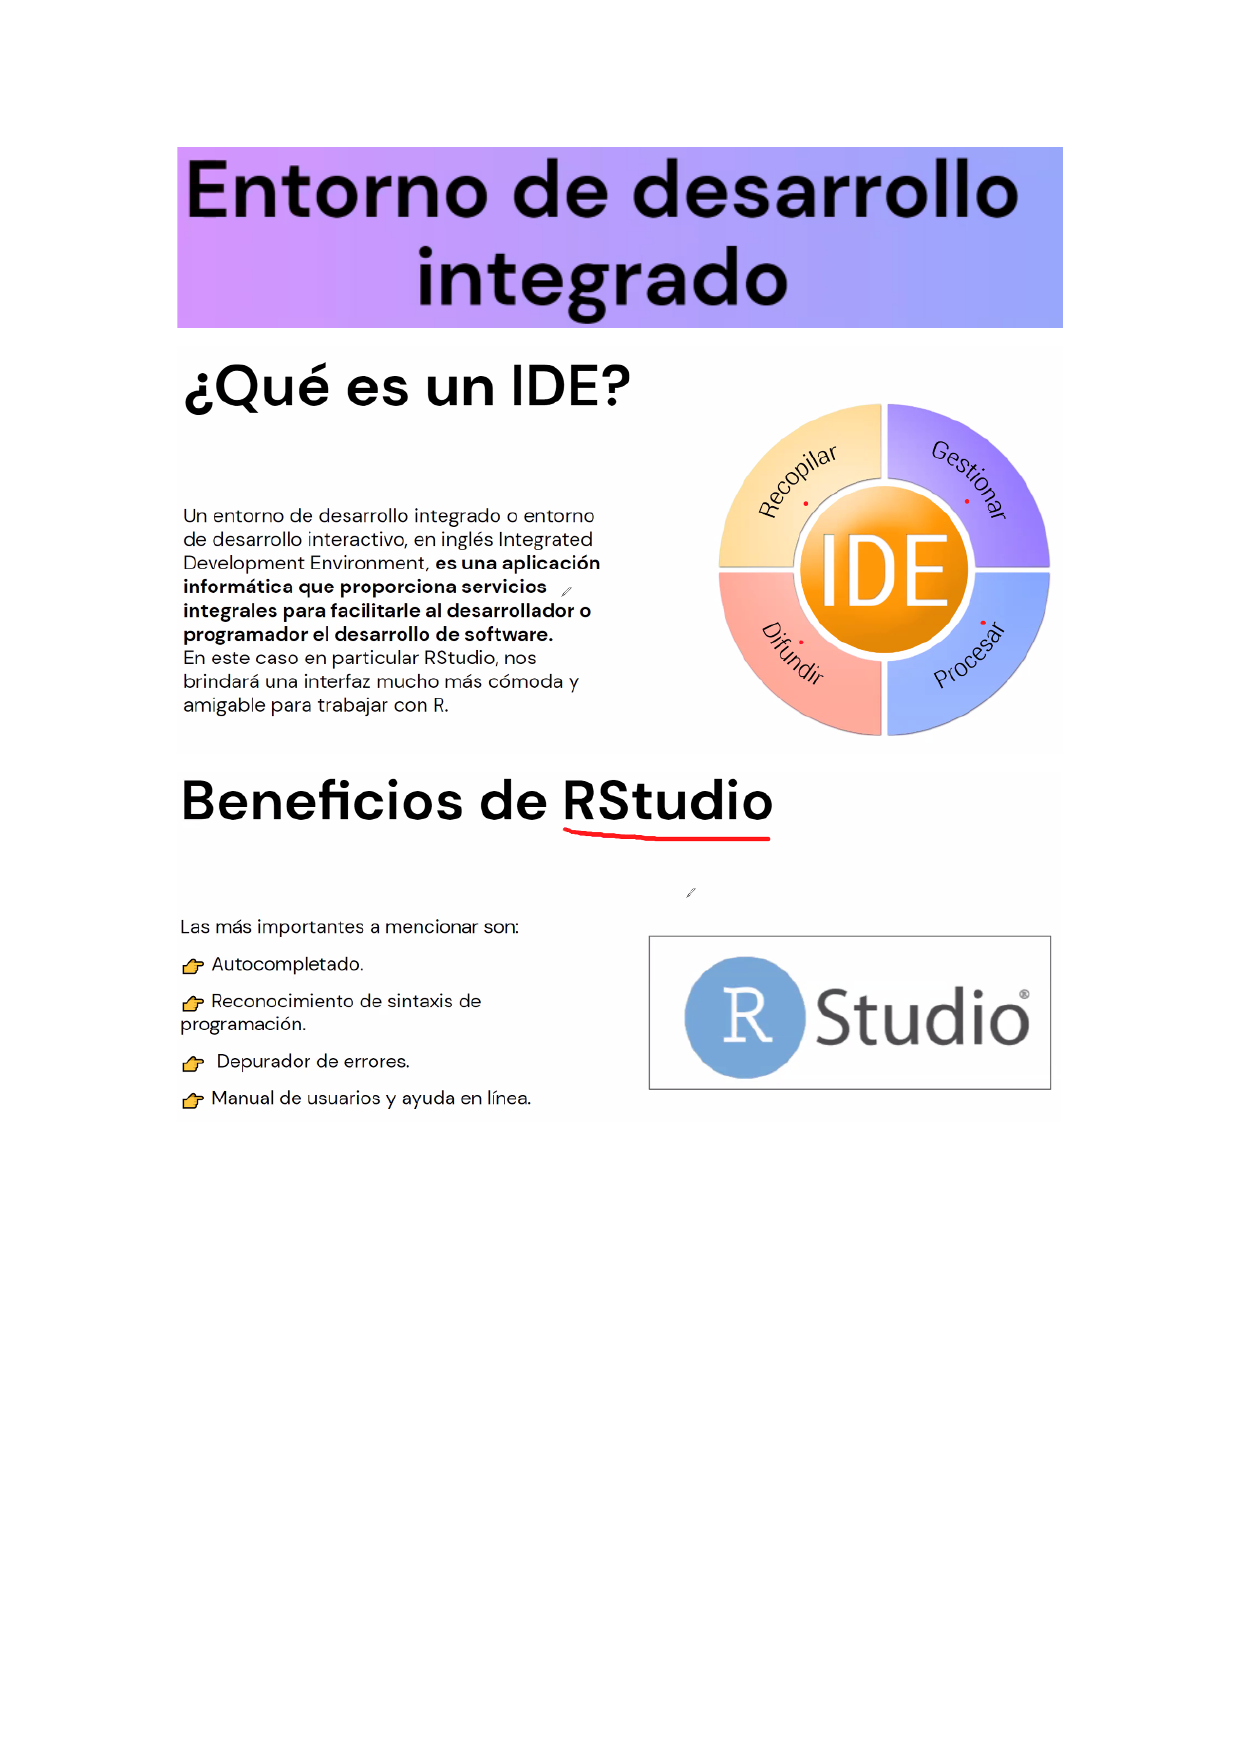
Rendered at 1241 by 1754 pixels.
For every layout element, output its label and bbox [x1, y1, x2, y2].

picture [177, 772, 1062, 1122]
picture [177, 346, 1063, 754]
picture [177, 147, 1063, 328]
